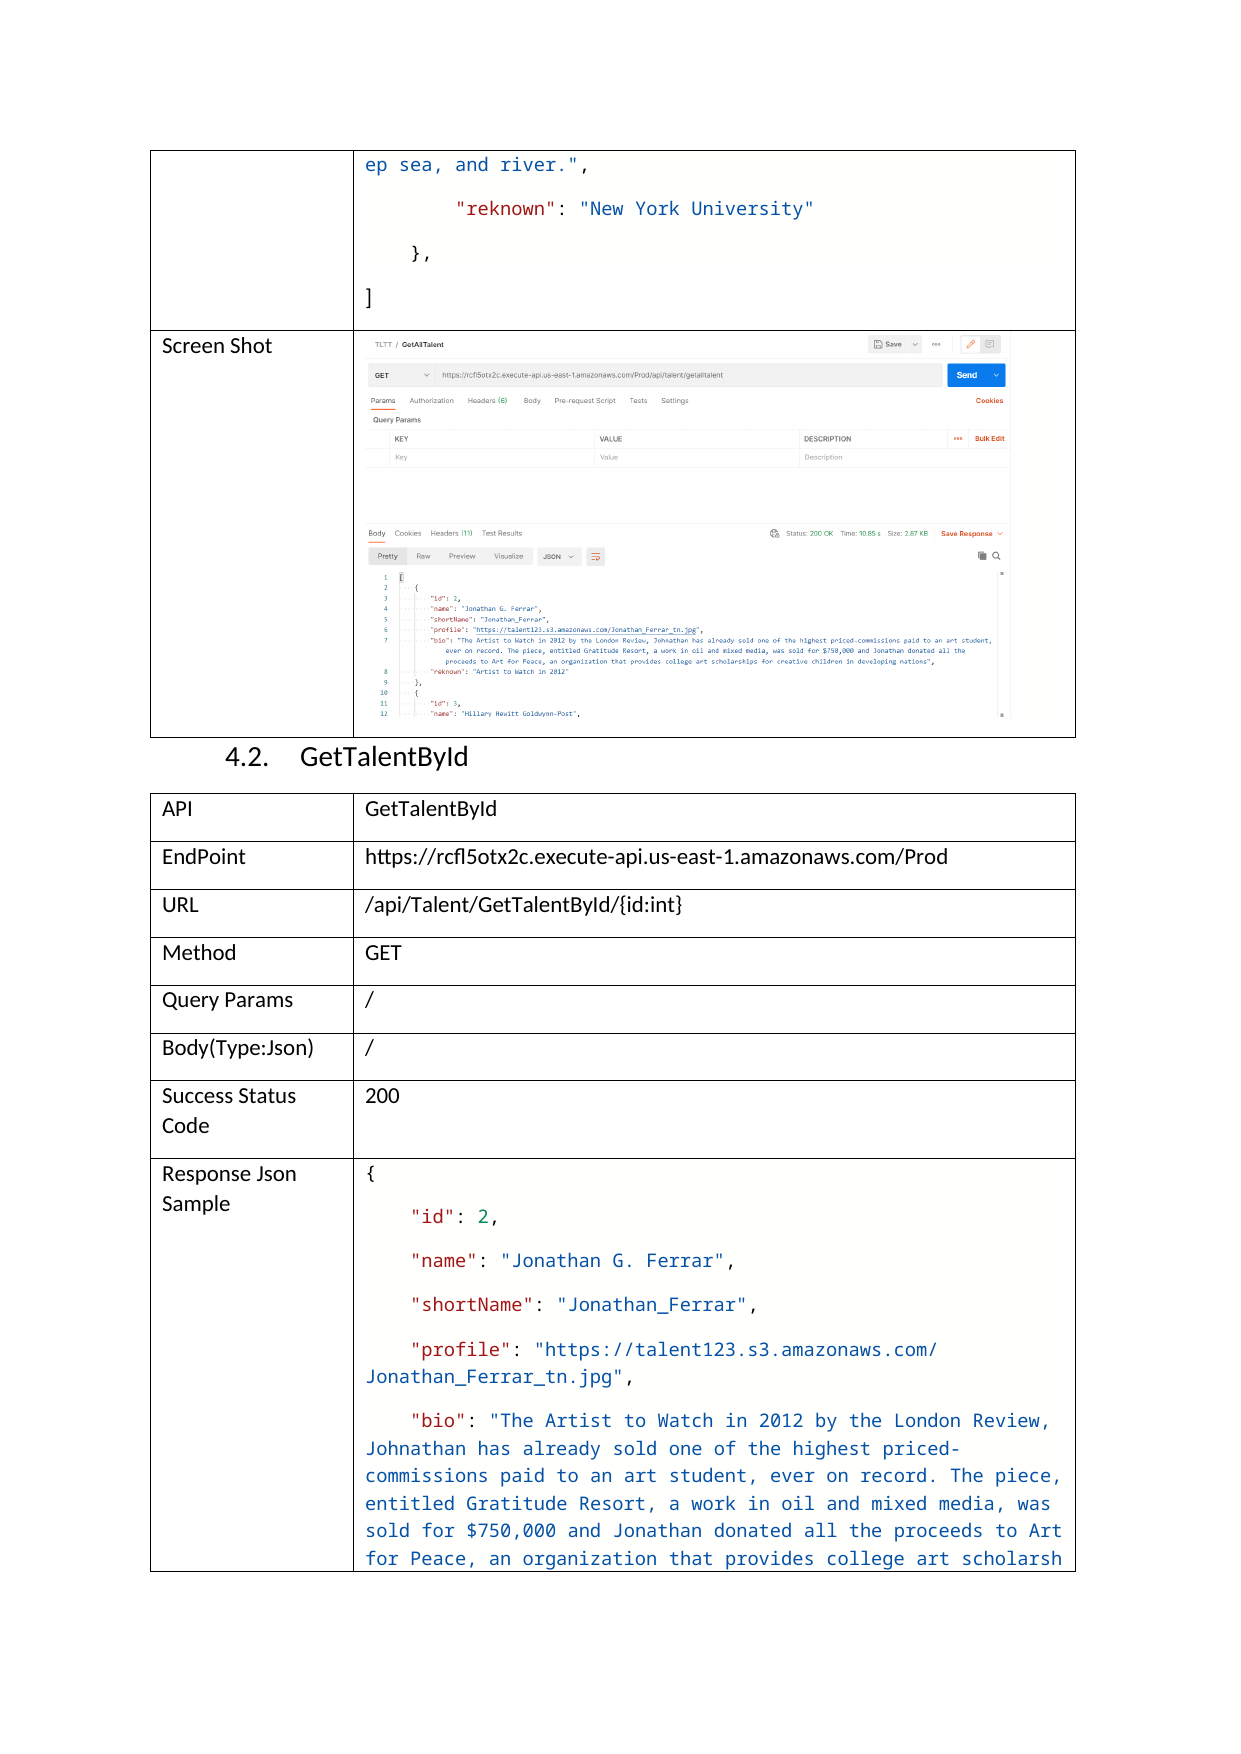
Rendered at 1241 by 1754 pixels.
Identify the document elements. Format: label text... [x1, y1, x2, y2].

table_cell [354, 331, 1075, 737]
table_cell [151, 1159, 353, 1571]
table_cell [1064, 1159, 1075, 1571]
table_cell https://rcfl5otx2c.execute-api.us-east-1.amazonaws.com/Prod [354, 842, 1075, 889]
table_cell Body(Type:Json) [151, 1034, 353, 1080]
table_cell Success Status Code [151, 1081, 353, 1158]
table_cell Query Params [151, 986, 353, 1032]
list GetTalentById [225, 738, 1090, 774]
table_cell GET [354, 938, 1075, 984]
table_cell EndPoint [151, 842, 353, 889]
table_cell URL [151, 890, 353, 937]
table_header GetTalentById [354, 794, 1075, 841]
picture [364, 331, 1019, 719]
table_cell / [354, 986, 1075, 1032]
table_cell 200 [354, 1081, 1075, 1158]
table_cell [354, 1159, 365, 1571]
table_cell /api/Talent/GetTalentById/{id:int} [354, 890, 1075, 937]
table_cell / [354, 1034, 1075, 1080]
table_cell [151, 151, 353, 330]
table_cell Screen Shot [151, 331, 353, 737]
table_cell Method [151, 938, 353, 984]
table_header API [151, 794, 353, 841]
